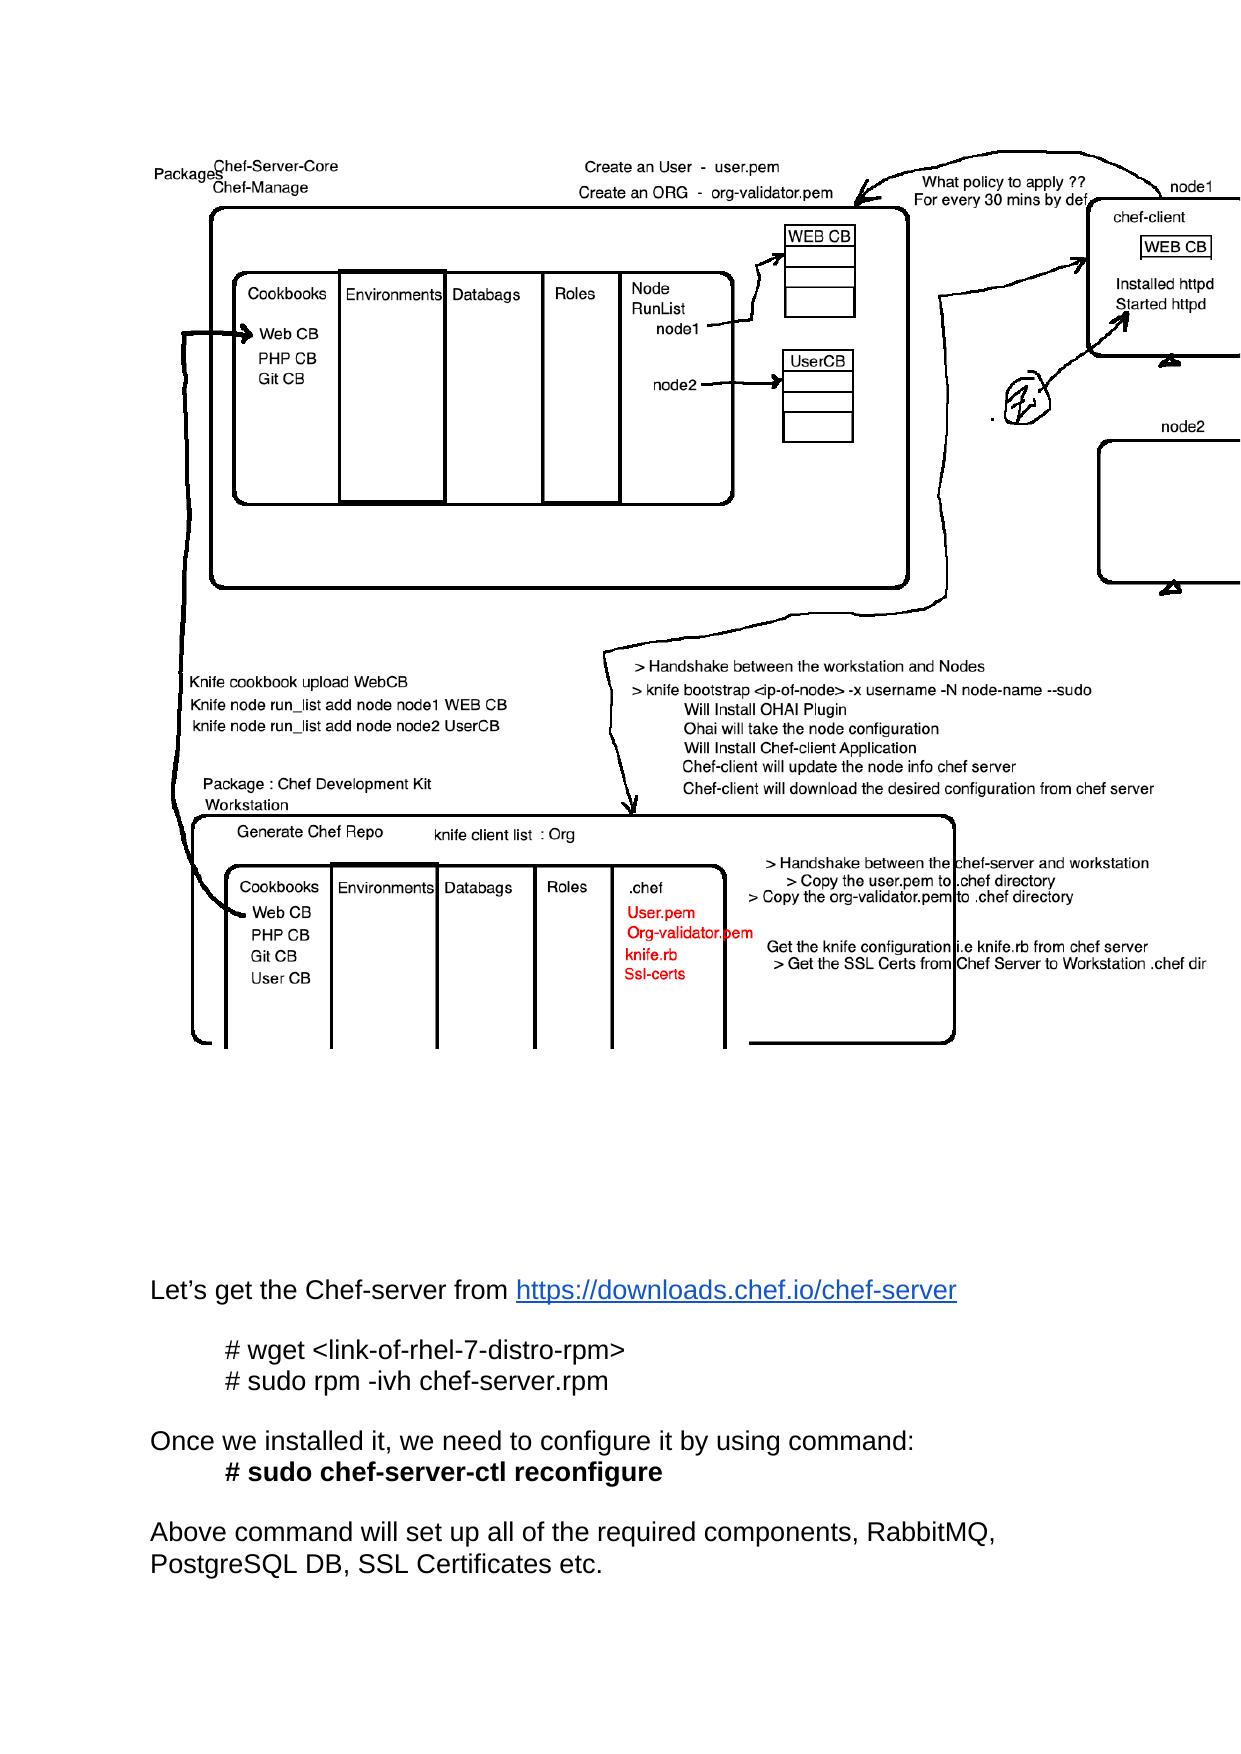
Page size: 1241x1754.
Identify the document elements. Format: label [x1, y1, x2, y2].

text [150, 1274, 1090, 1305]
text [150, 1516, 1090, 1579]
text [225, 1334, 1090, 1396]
picture [150, 150, 1241, 1049]
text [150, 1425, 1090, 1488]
